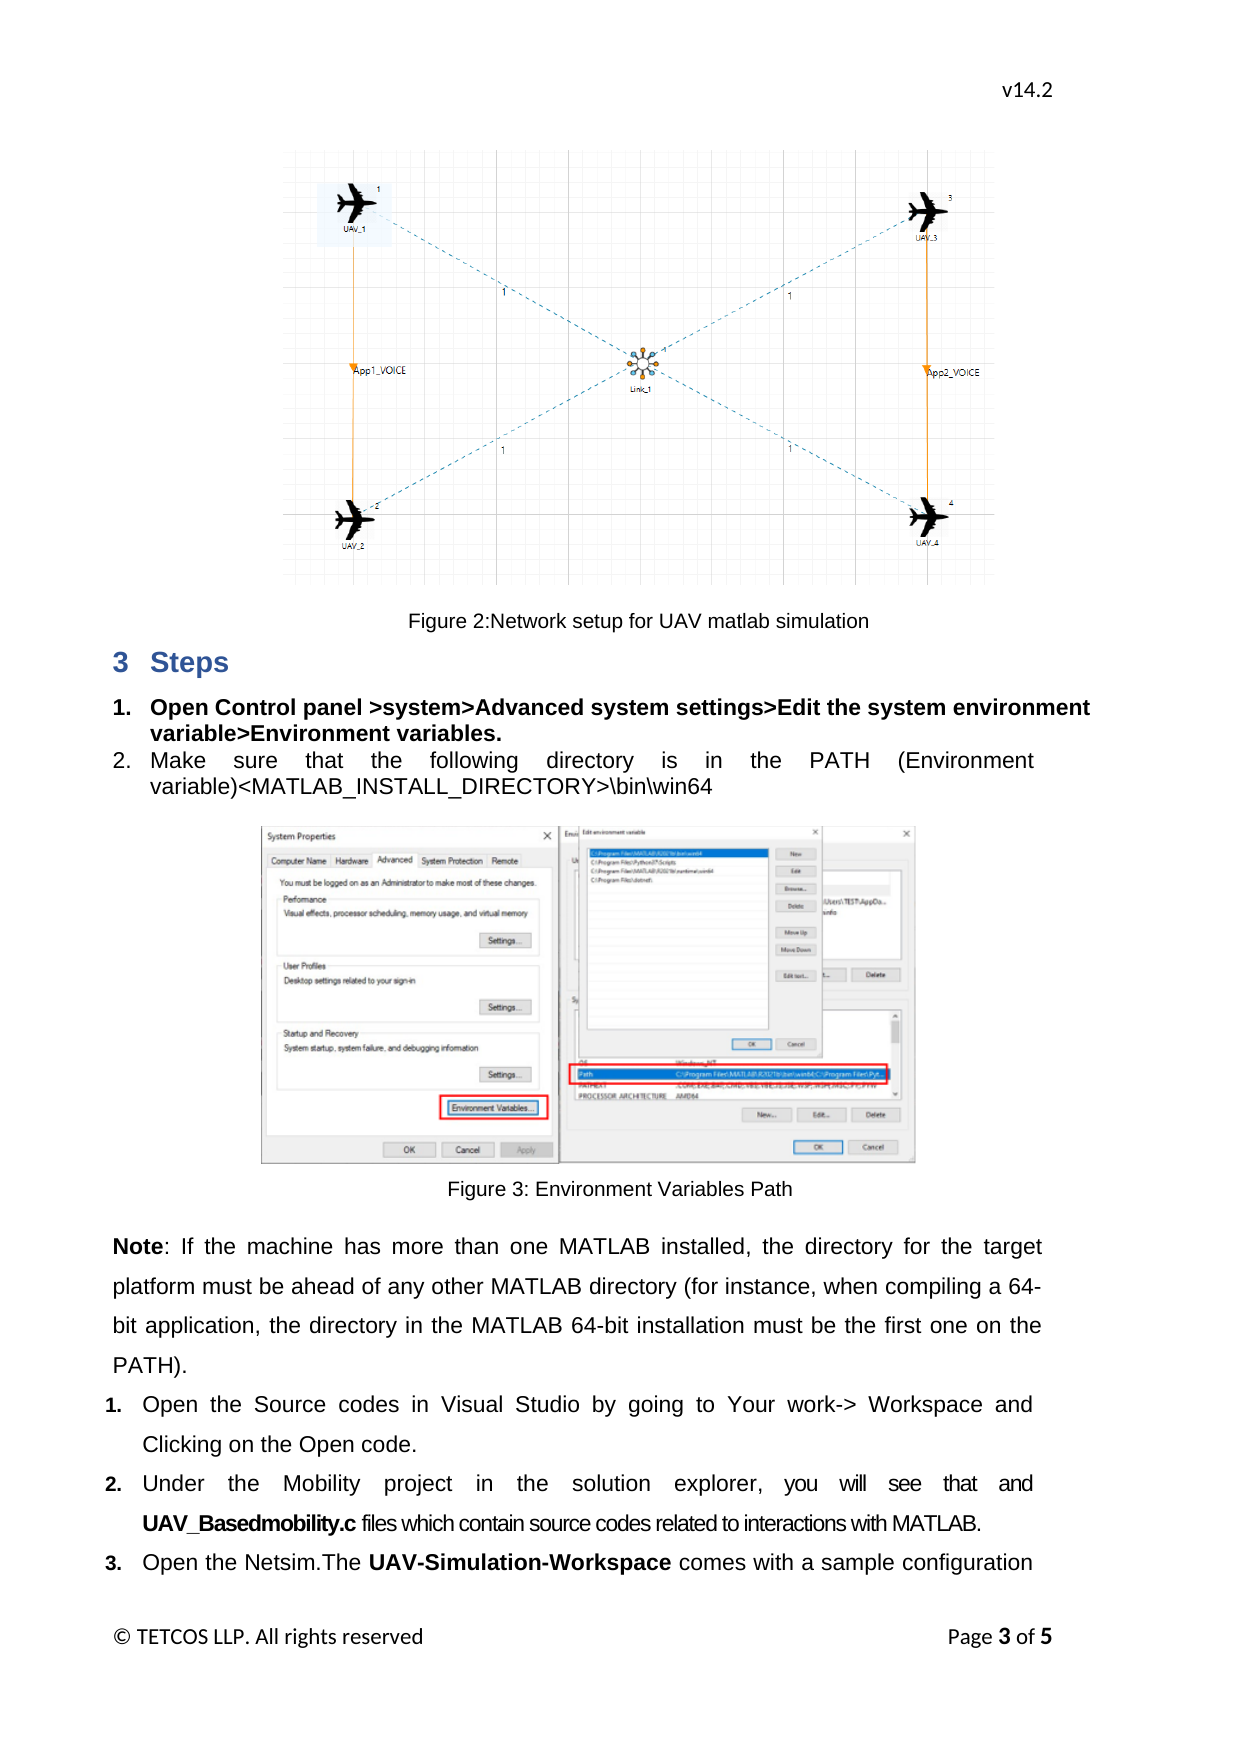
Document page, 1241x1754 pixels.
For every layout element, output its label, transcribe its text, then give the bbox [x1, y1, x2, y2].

text Figure 3: Environment Variables Path [112, 1177, 1128, 1201]
list Under the Mobility project in the solution explorer, you will see that and UAV_Basedmobility.c files which contain source codes related to interactions with MATLAB. [105, 1470, 1034, 1536]
picture [261, 826, 916, 1164]
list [105, 1549, 1033, 1576]
list Open the Source codes in Visual Studio by going to Your work-> Workspace and Clicking on the Open code. [105, 1391, 1034, 1457]
text Figure 2:Network setup for UAV matlab simulation [150, 609, 1128, 633]
list Open Control panel >system>Advanced system settings>Edit the system environment variable>Environment variables. [112, 694, 1128, 747]
picture [283, 150, 995, 585]
subtitle Steps [112, 645, 1128, 679]
text Note: If the machine has more than one MATLAB installed, the directory for the target platform must be ahead of any other MATLAB directory (for instance, when compiling a 64-bit application, the directory in the MATLAB 64-bit installation must be the first one on the PATH). [112, 1233, 1042, 1378]
list Make sure that the following directory is in the PATH (Environment variable)<MATLAB_INSTALL_DIRECTORY>\bin\win64 [112, 747, 1034, 799]
